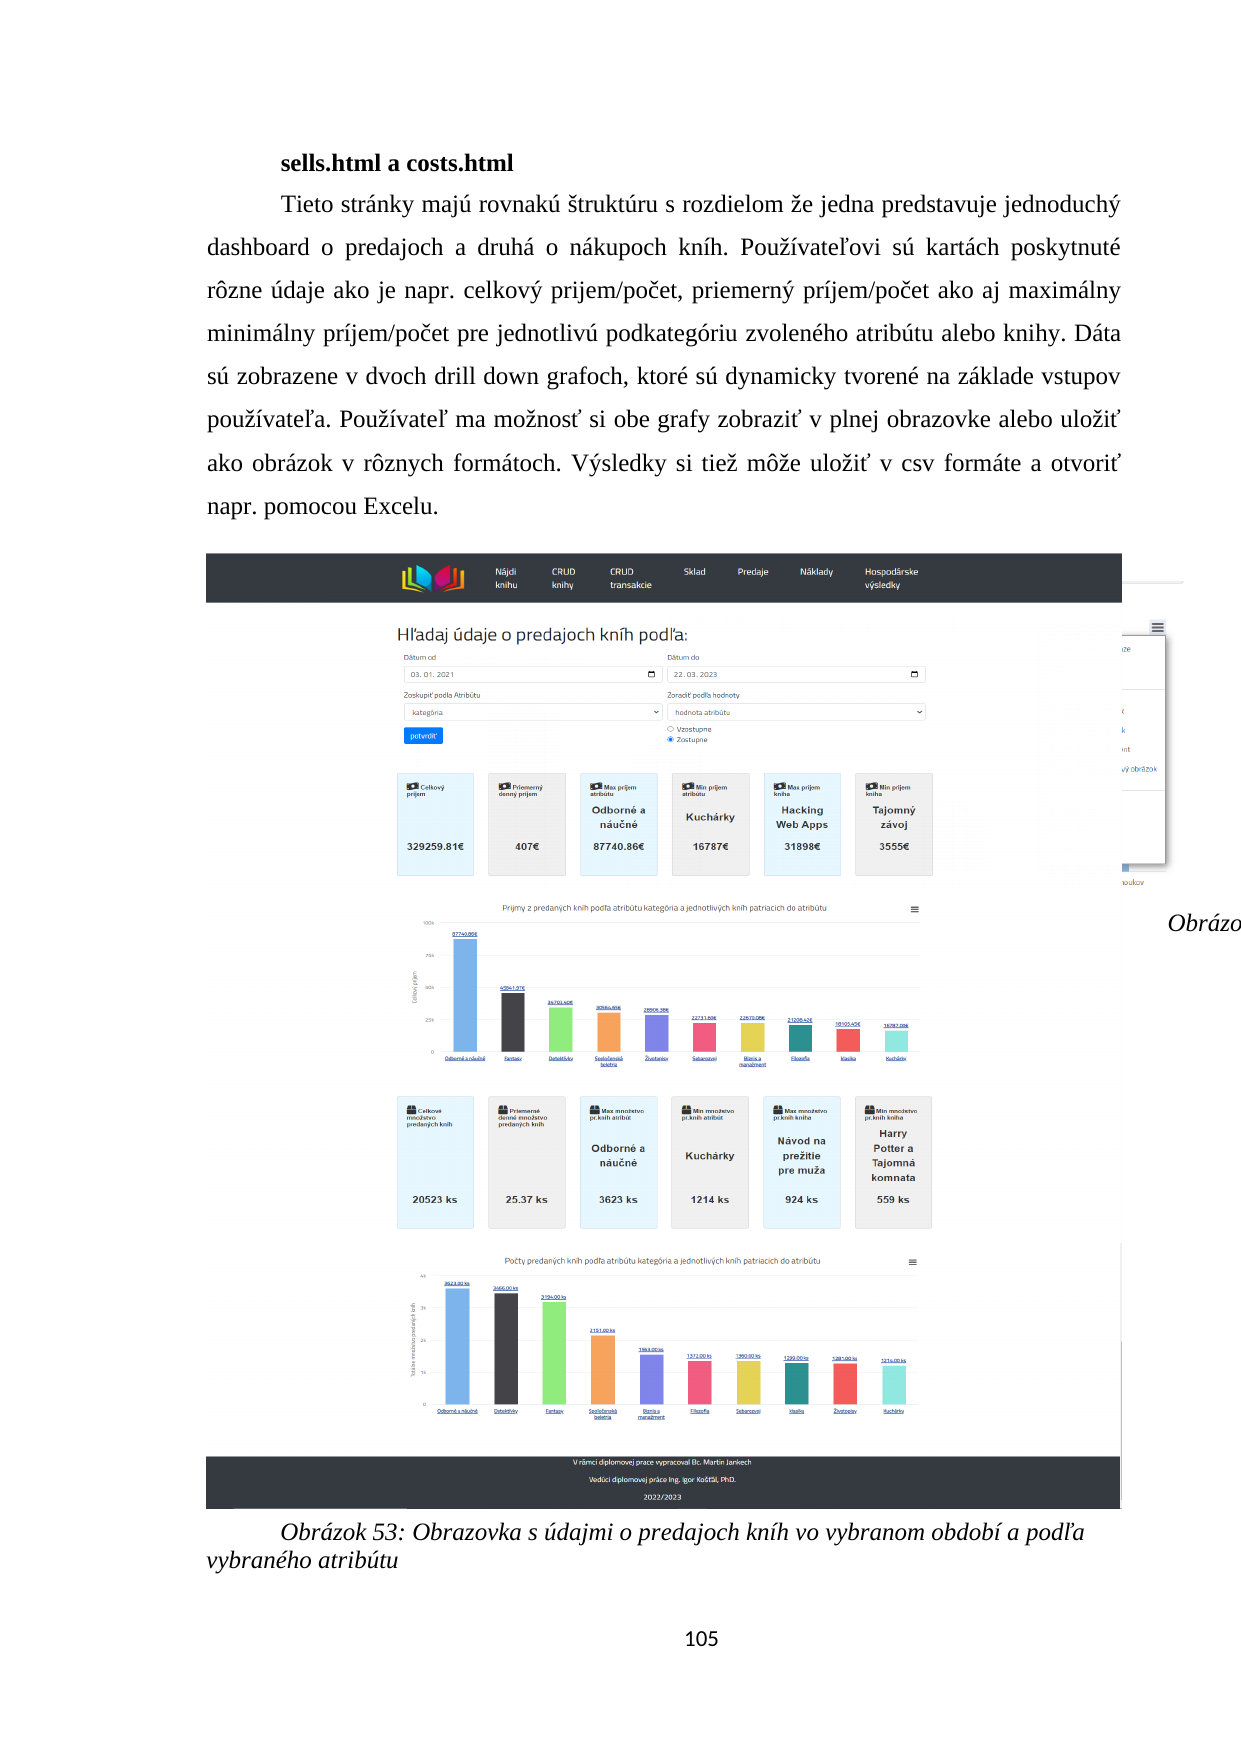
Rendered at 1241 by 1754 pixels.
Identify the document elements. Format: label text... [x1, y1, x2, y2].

picture [206, 553, 1237, 1509]
text Tieto stránky majú rovnakú štruktúru s rozdielom že jedna predstavuje jednoduchý dashboard o predajoch a druhá o nákupoch kníh. Používateľovi sú kartách poskytnuté rôzne údaje ako je napr. celkový prijem/počet, priemerný príjem/počet ako aj maximálny minimálny príjem/počet pre jednotlivú podkategóriu zvoleného atribútu alebo knihy. Dáta sú zobrazene v dvoch drill down grafoch, ktoré sú dynamicky tvorené na základe vstupov používateľa. Používateľ ma možnosť si obe grafy zobraziť v plnej obrazovke alebo uložiť ako obrázok v rôznych formátoch. Výsledky si tiež môže uložiť v csv formáte a otvoriť napr. pomocou Excelu. [207, 189, 1122, 519]
text sells.html a costs.html [207, 148, 1122, 176]
